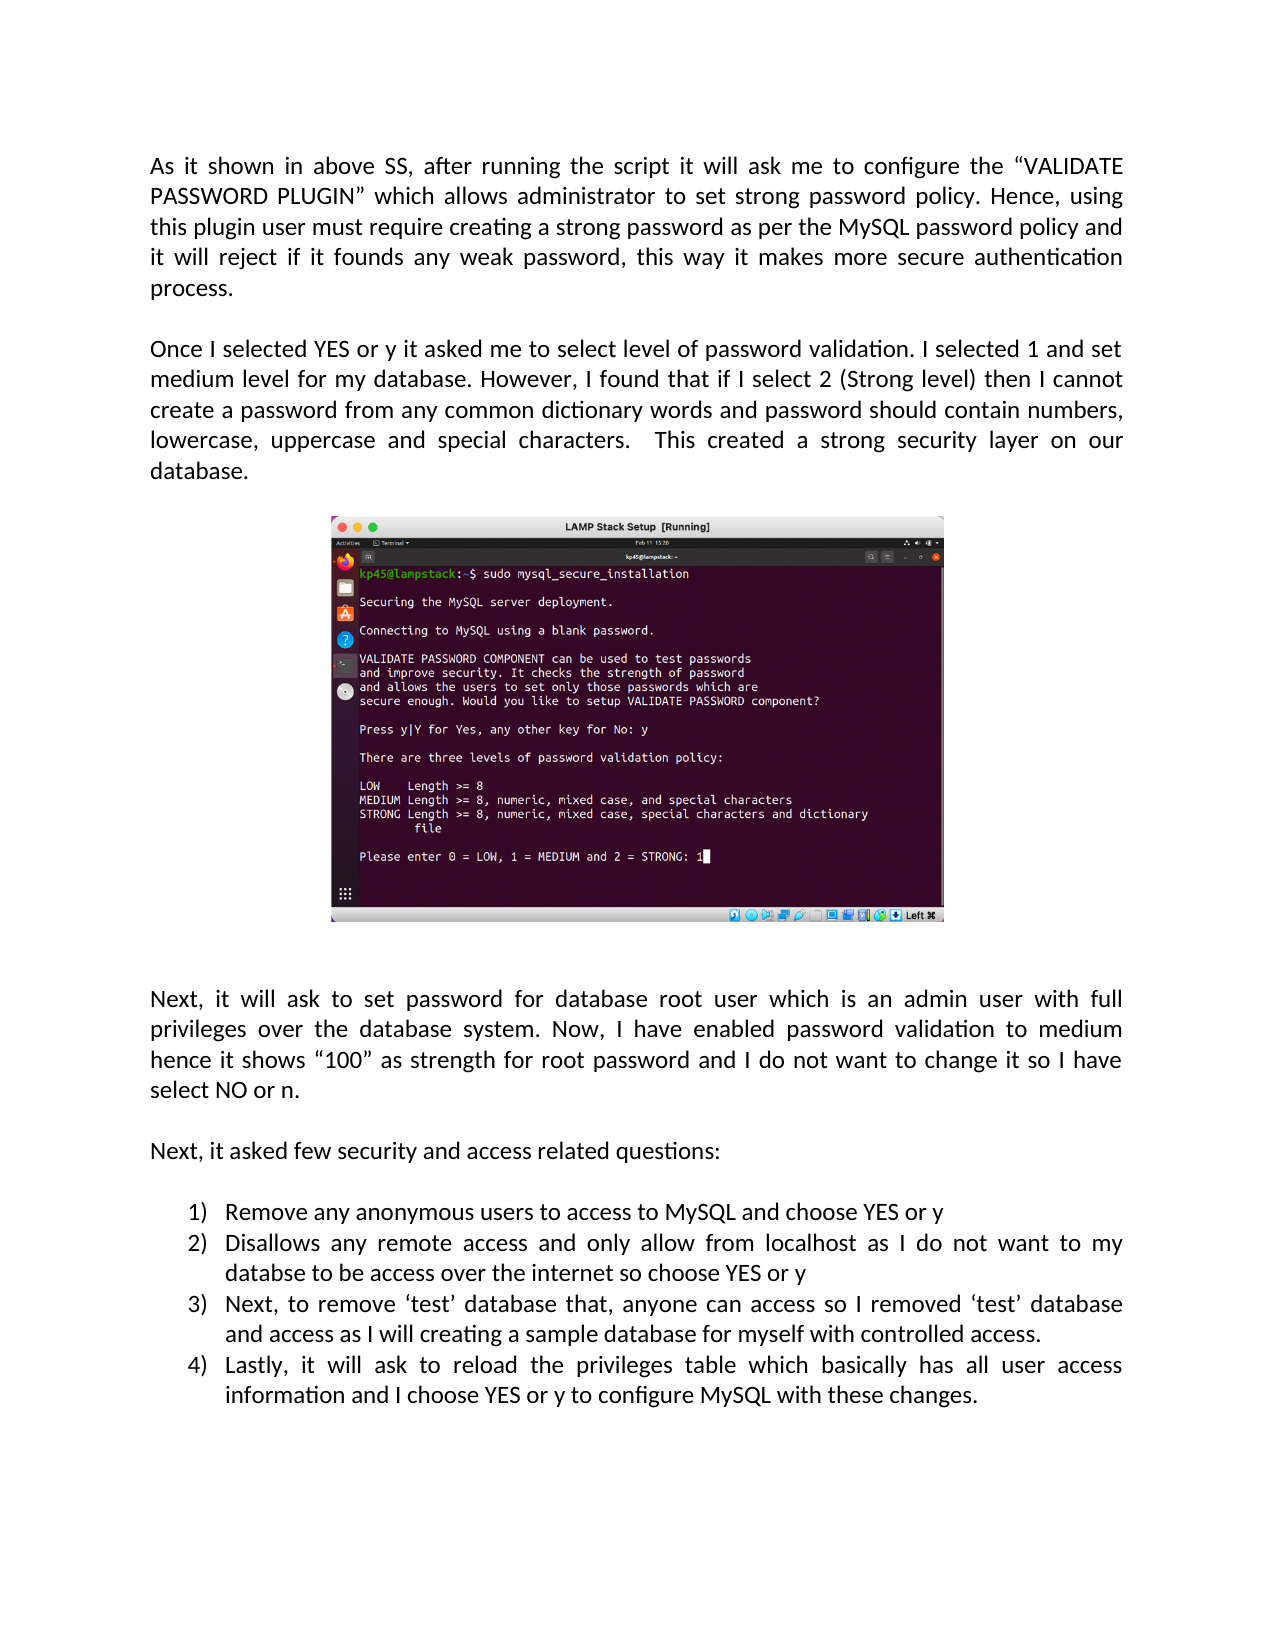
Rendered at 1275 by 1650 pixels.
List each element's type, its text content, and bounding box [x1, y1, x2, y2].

text Next, it asked few security and access related questions: [150, 1135, 1125, 1166]
text As it shown in above SS, after running the script it will ask me to configure the “VALIDATE PASSWORD PLUGIN” which allows administrator to set strong password policy. Hence, using this plugin user must require creating a strong password as per the MySQL password policy and it will reject if it founds any weak password, this way it makes more secure authentication process. [150, 150, 1125, 303]
list Remove any anonymous users to access to MySQL and choose YES or y [187, 1196, 1125, 1227]
picture [331, 516, 944, 922]
list Next, to remove ‘test’ database that, anyone can access so I removed ‘test’ database and access as I will creating a sample database for myself with controlled access. [187, 1288, 1125, 1349]
list Disallows any remote access and only allow from localhost as I do not want to my databse to be access over the internet so choose YES or y [187, 1227, 1125, 1288]
text Next, it will ask to set password for database root user which is an admin user with full privileges over the database system. Now, I have enabled password validation to medium hence it shows “100” as strength for root password and I do not want to change it so I have select NO or n. [150, 983, 1125, 1105]
text Once I selected YES or y it asked me to select level of password validation. I selected 1 and set medium level for my database. However, I found that if I select 2 (Strong level) then I cannot create a password from any common dictionary words and password should contain numbers, lowercase, uppercase and special characters. This created a strong security layer on our database. [150, 333, 1125, 486]
list Lastly, it will ask to reload the privileges table which basically has all user access information and I choose YES or y to configure MySQL with these changes. [187, 1349, 1125, 1410]
